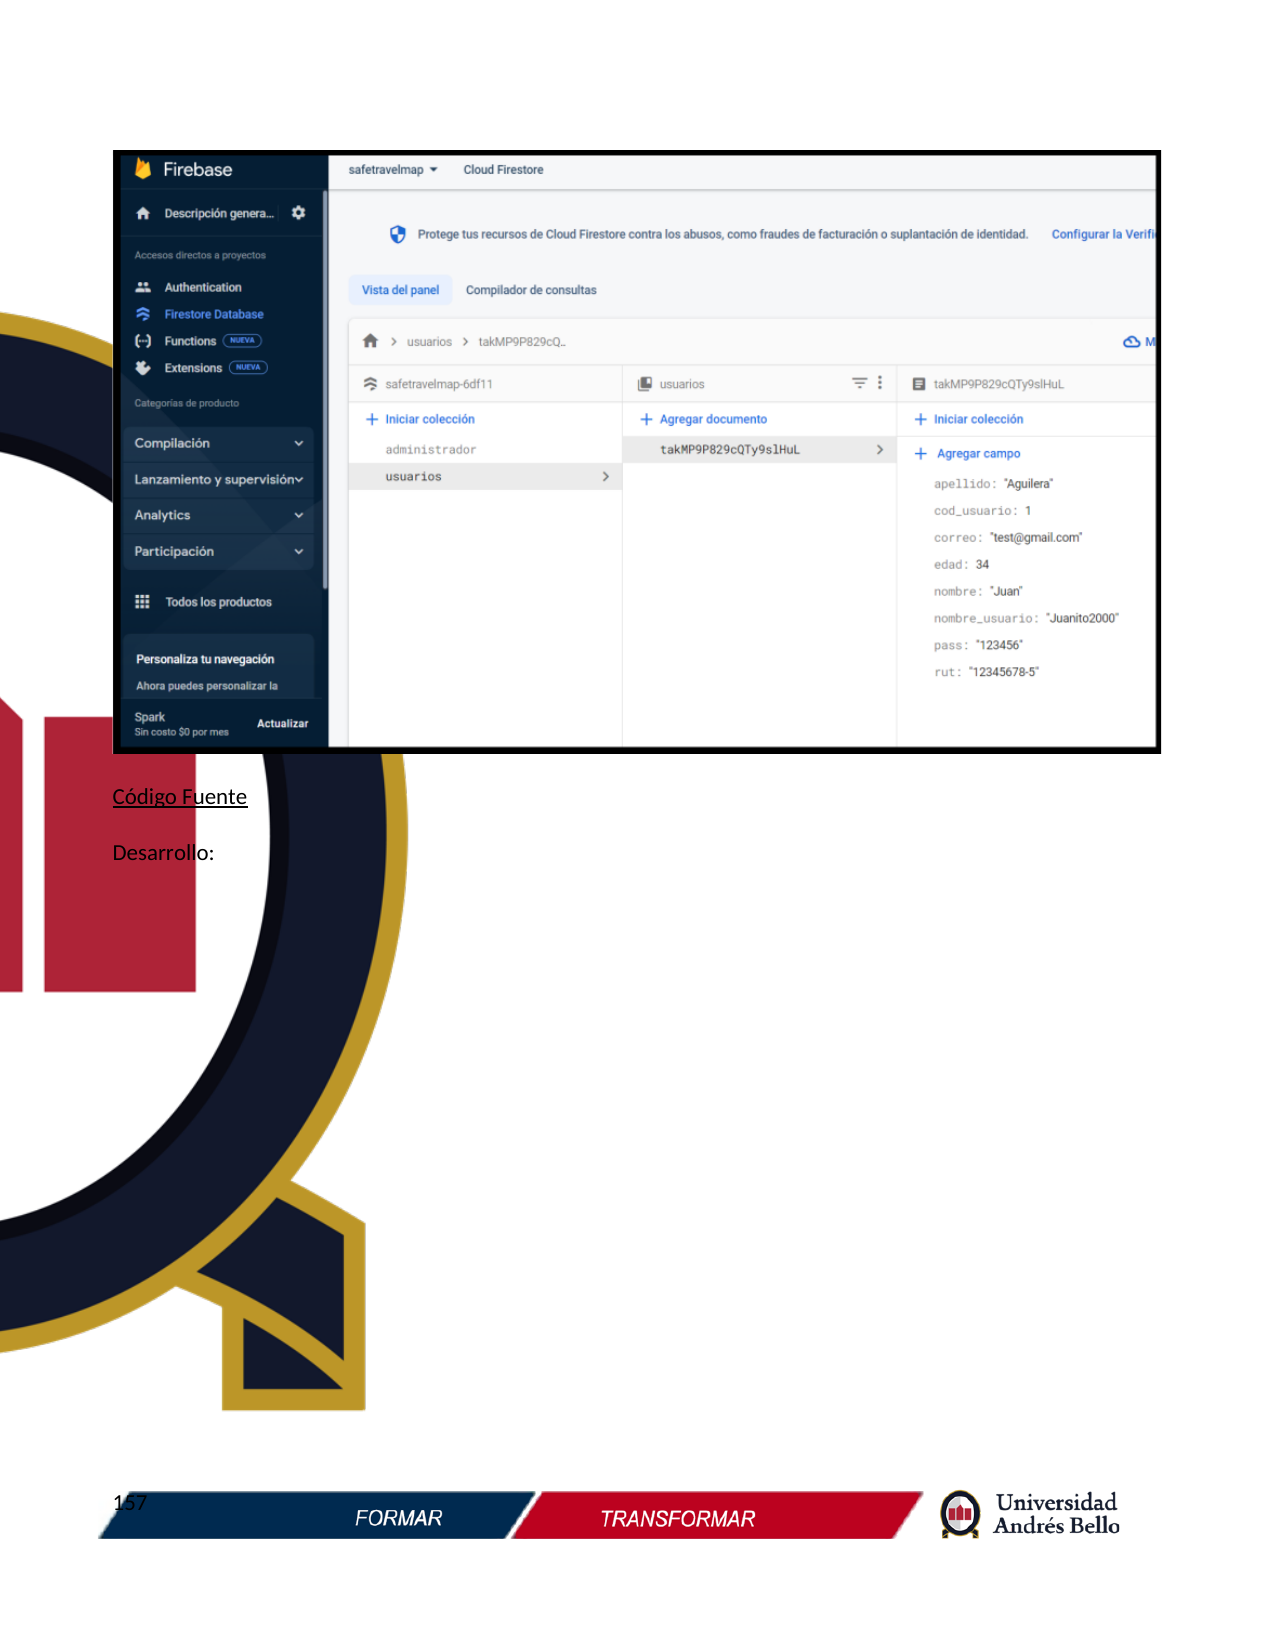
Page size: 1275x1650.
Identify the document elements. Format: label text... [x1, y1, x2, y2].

picture [97, 1489, 1120, 1539]
picture [0, 150, 1162, 1423]
text Desarrollo: [112, 838, 1162, 866]
text Código Fuente [112, 782, 1162, 810]
